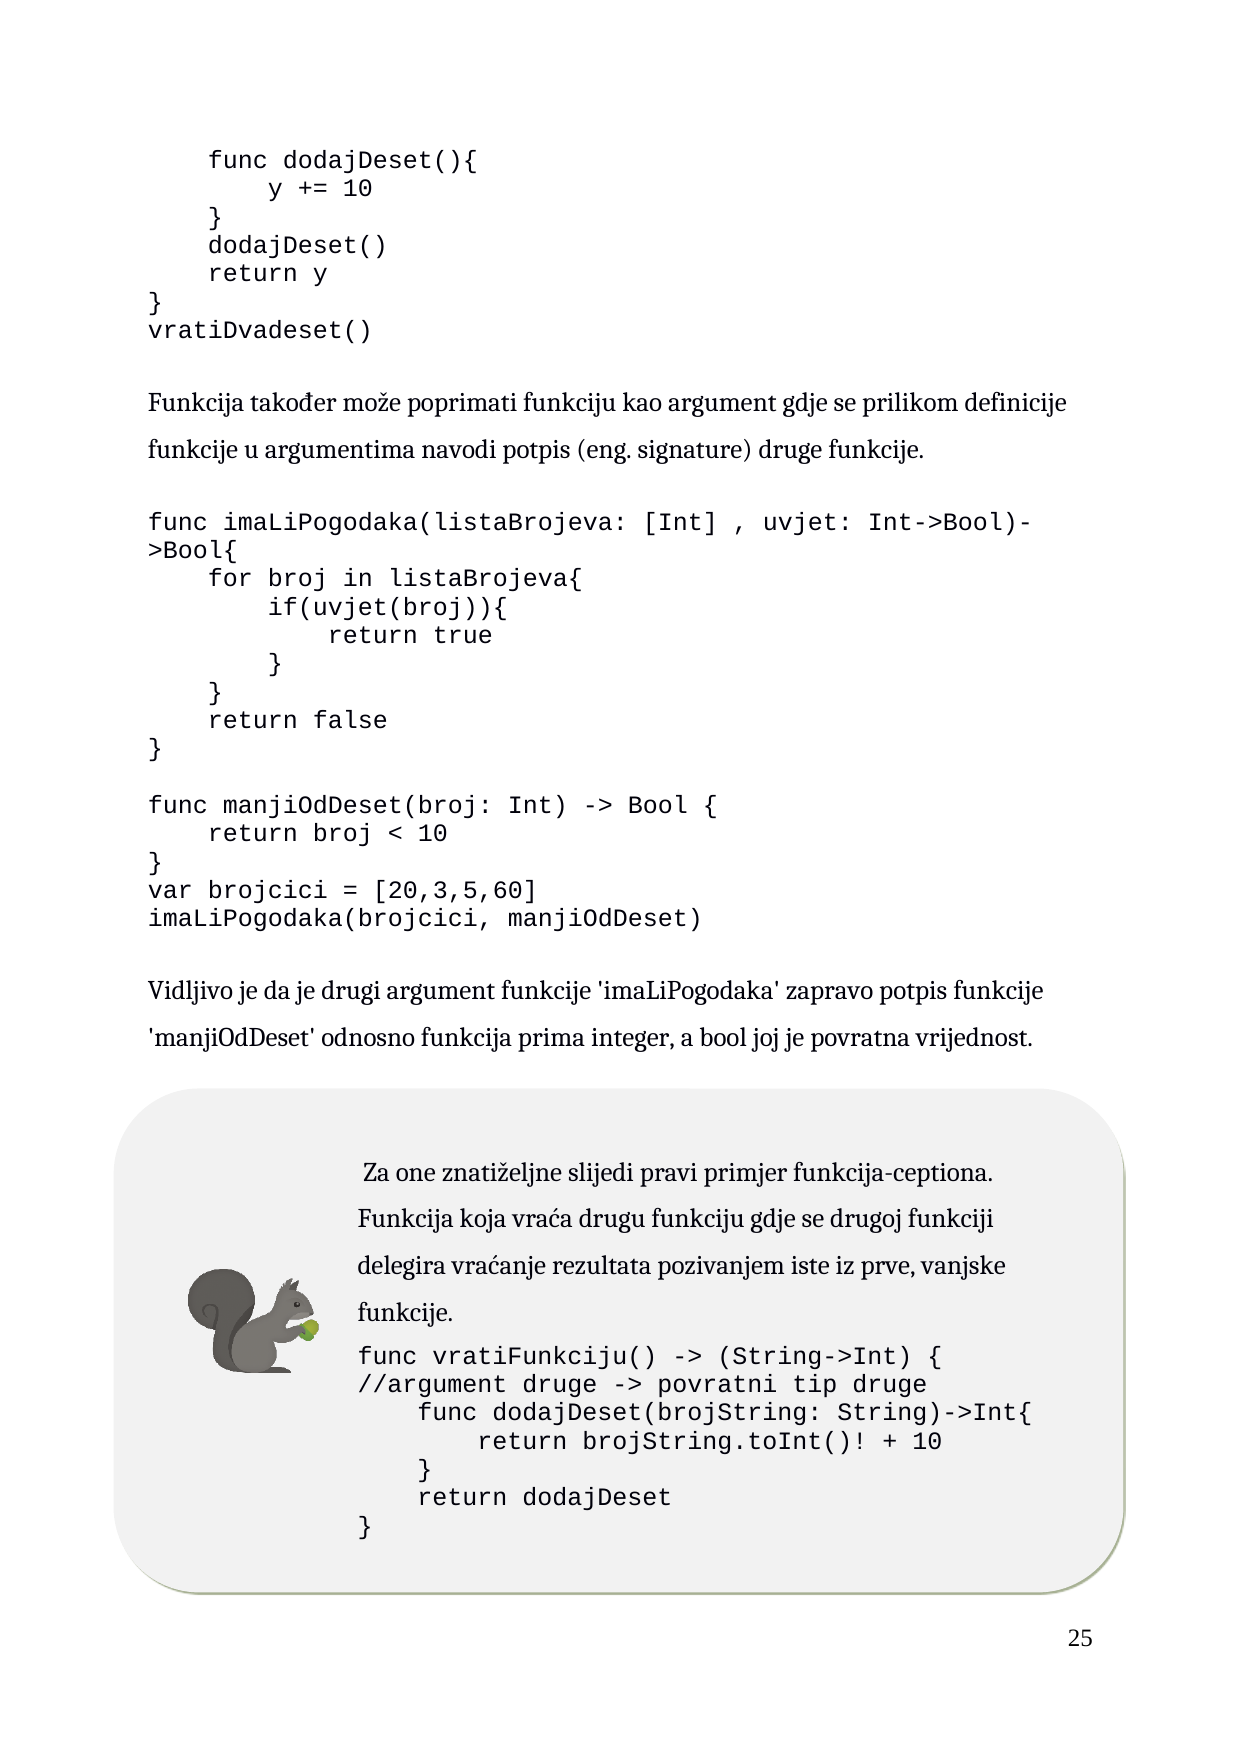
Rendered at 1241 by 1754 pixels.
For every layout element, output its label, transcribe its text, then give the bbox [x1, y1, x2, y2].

text return true [148, 623, 1093, 651]
text } [148, 849, 1093, 878]
text Vidljivo je da je drugi argument funkcije 'imaLiPogodaka' zapravo potpis funkcije 'manjiOdDeset' odnosno funkcija prima integer, a bool joj je povratna vrijednost. [148, 975, 1093, 1053]
text if(uvjet(broj)){ [148, 594, 1093, 623]
picture [155, 1239, 351, 1402]
text return false [148, 708, 1093, 736]
text y += 10 [148, 176, 1093, 204]
text vratiDvadeset() [148, 318, 1093, 346]
text } [148, 679, 1093, 708]
text func manjiOdDeset(broj: Int) -> Bool { [148, 793, 1093, 821]
text return y [148, 261, 1093, 289]
text } [148, 736, 1093, 764]
text imaLiPogodaka(brojcici, manjiOdDeset) [148, 906, 1093, 934]
text } [148, 289, 1093, 318]
text func dodajDeset(){ [148, 148, 1093, 176]
text return broj < 10 [148, 821, 1093, 849]
text for broj in listaBrojeva{ [148, 566, 1093, 594]
text Funkcija također može poprimati funkciju kao argument gdje se prilikom definicije funkcije u argumentima navodi potpis (eng. signature) druge funkcije. [148, 387, 1093, 465]
text var brojcici = [20,3,5,60] [148, 878, 1093, 906]
text func imaLiPogodaka(listaBrojeva: [Int] , uvjet: Int->Bool)->Bool{ [148, 509, 1093, 566]
text dodajDeset() [148, 233, 1093, 261]
text } [148, 204, 1093, 233]
text } [148, 651, 1093, 679]
